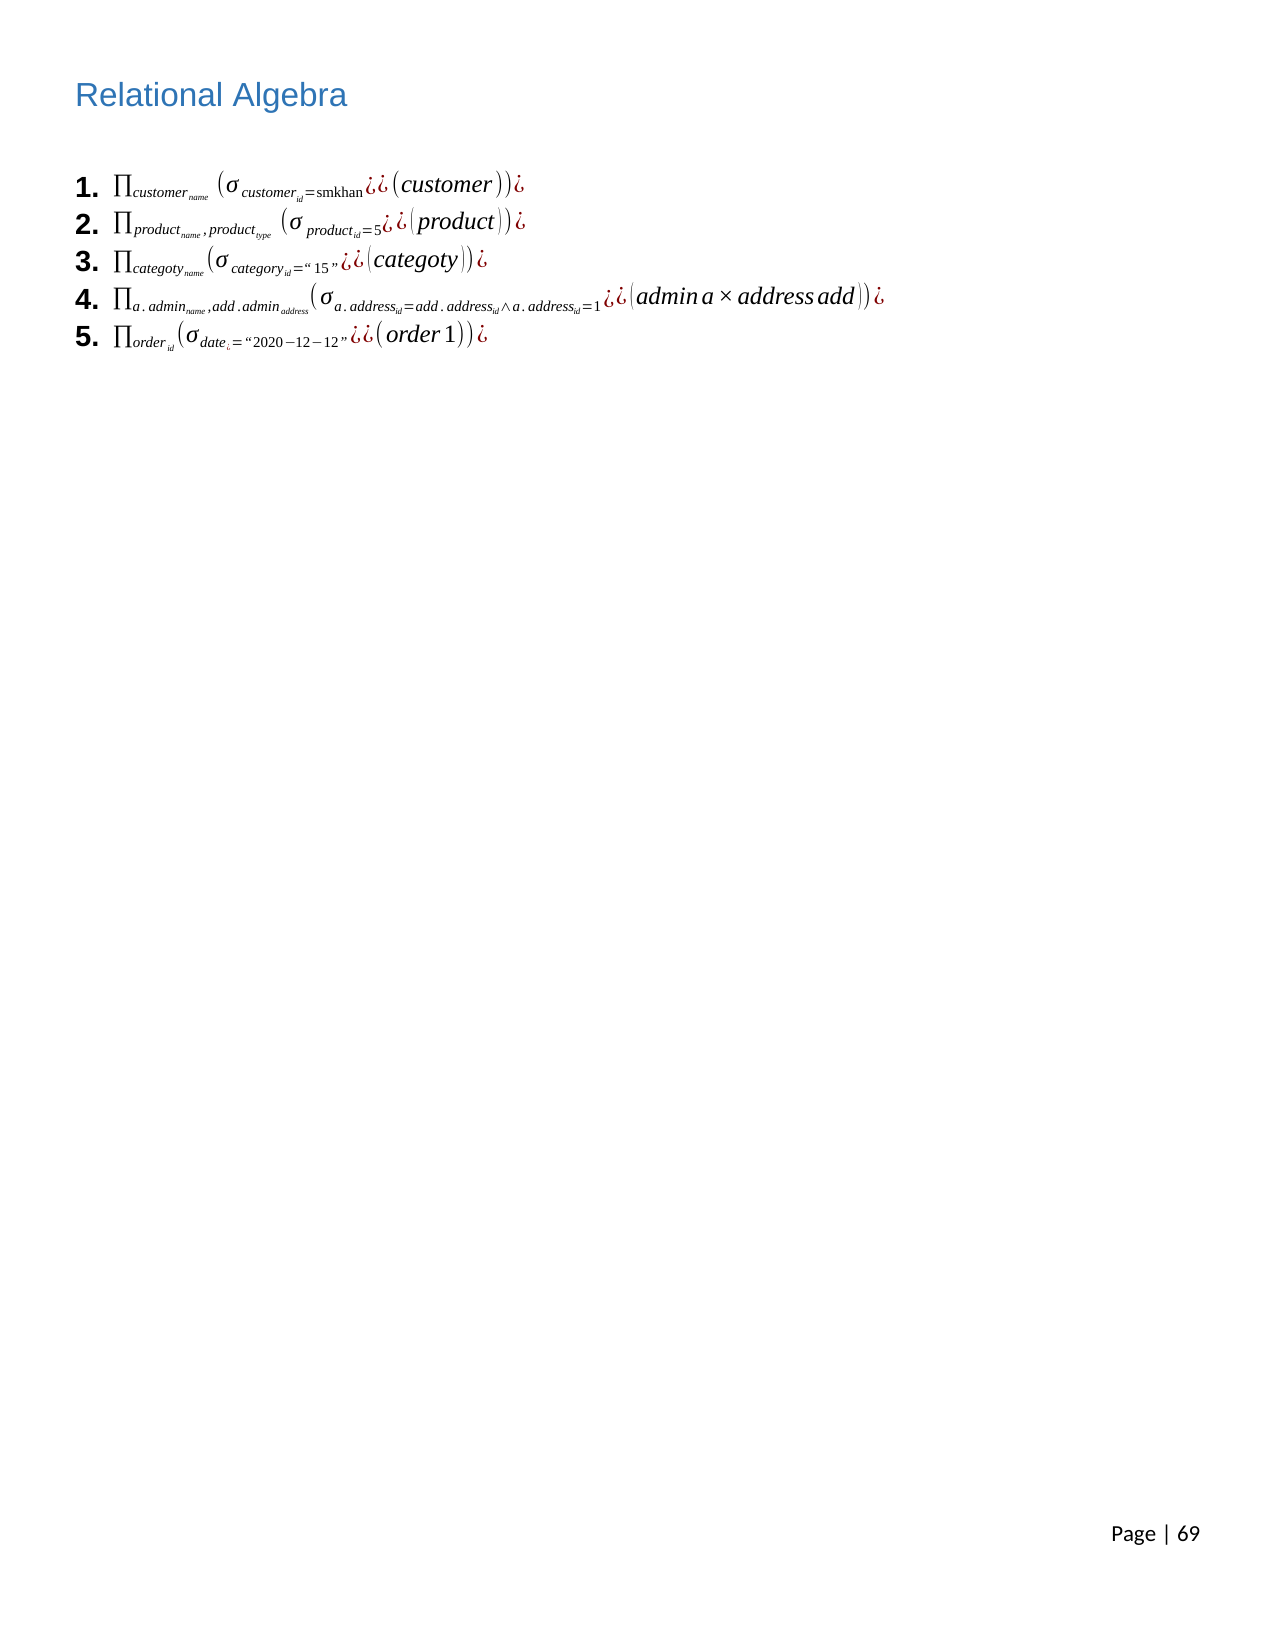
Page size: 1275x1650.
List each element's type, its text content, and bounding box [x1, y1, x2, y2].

subtitle Relational Algebra [75, 75, 1200, 113]
